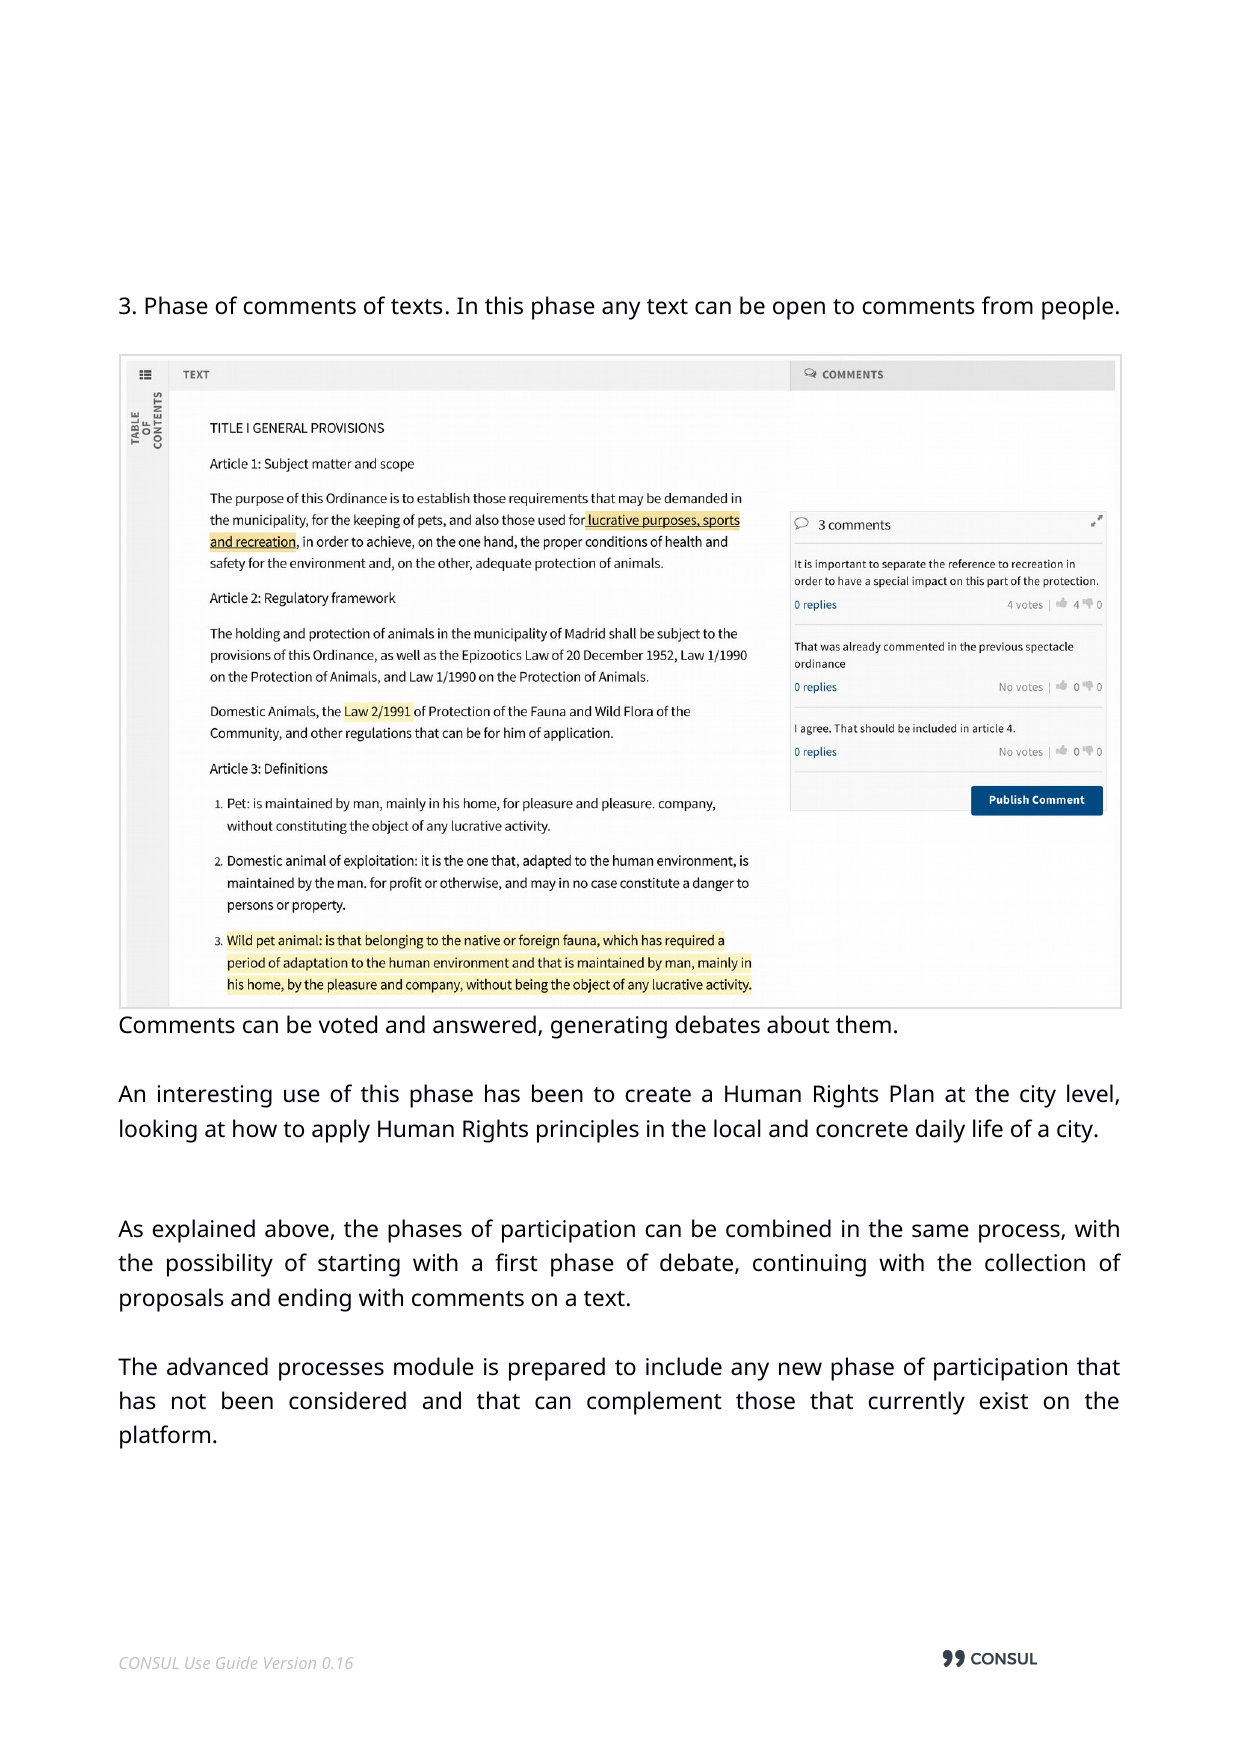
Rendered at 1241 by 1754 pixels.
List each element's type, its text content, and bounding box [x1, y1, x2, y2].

text The advanced processes module is prepared to include any new phase of participation that has not been considered and that can complement those that currently exist on the platform. [118, 1350, 1122, 1450]
picture [121, 356, 1120, 1007]
text An interesting use of this phase has been to create a Human Rights Plan at the city level, looking at how to apply Human Rights principles in the local and concrete daily life of a city. [118, 1078, 1122, 1144]
text As explained above, the phases of participation can be combined in the same process, with the possibility of starting with a first phase of debate, continuing with the collection of proposals and ending with comments on a text. [118, 1213, 1122, 1313]
picture [939, 1648, 1040, 1670]
